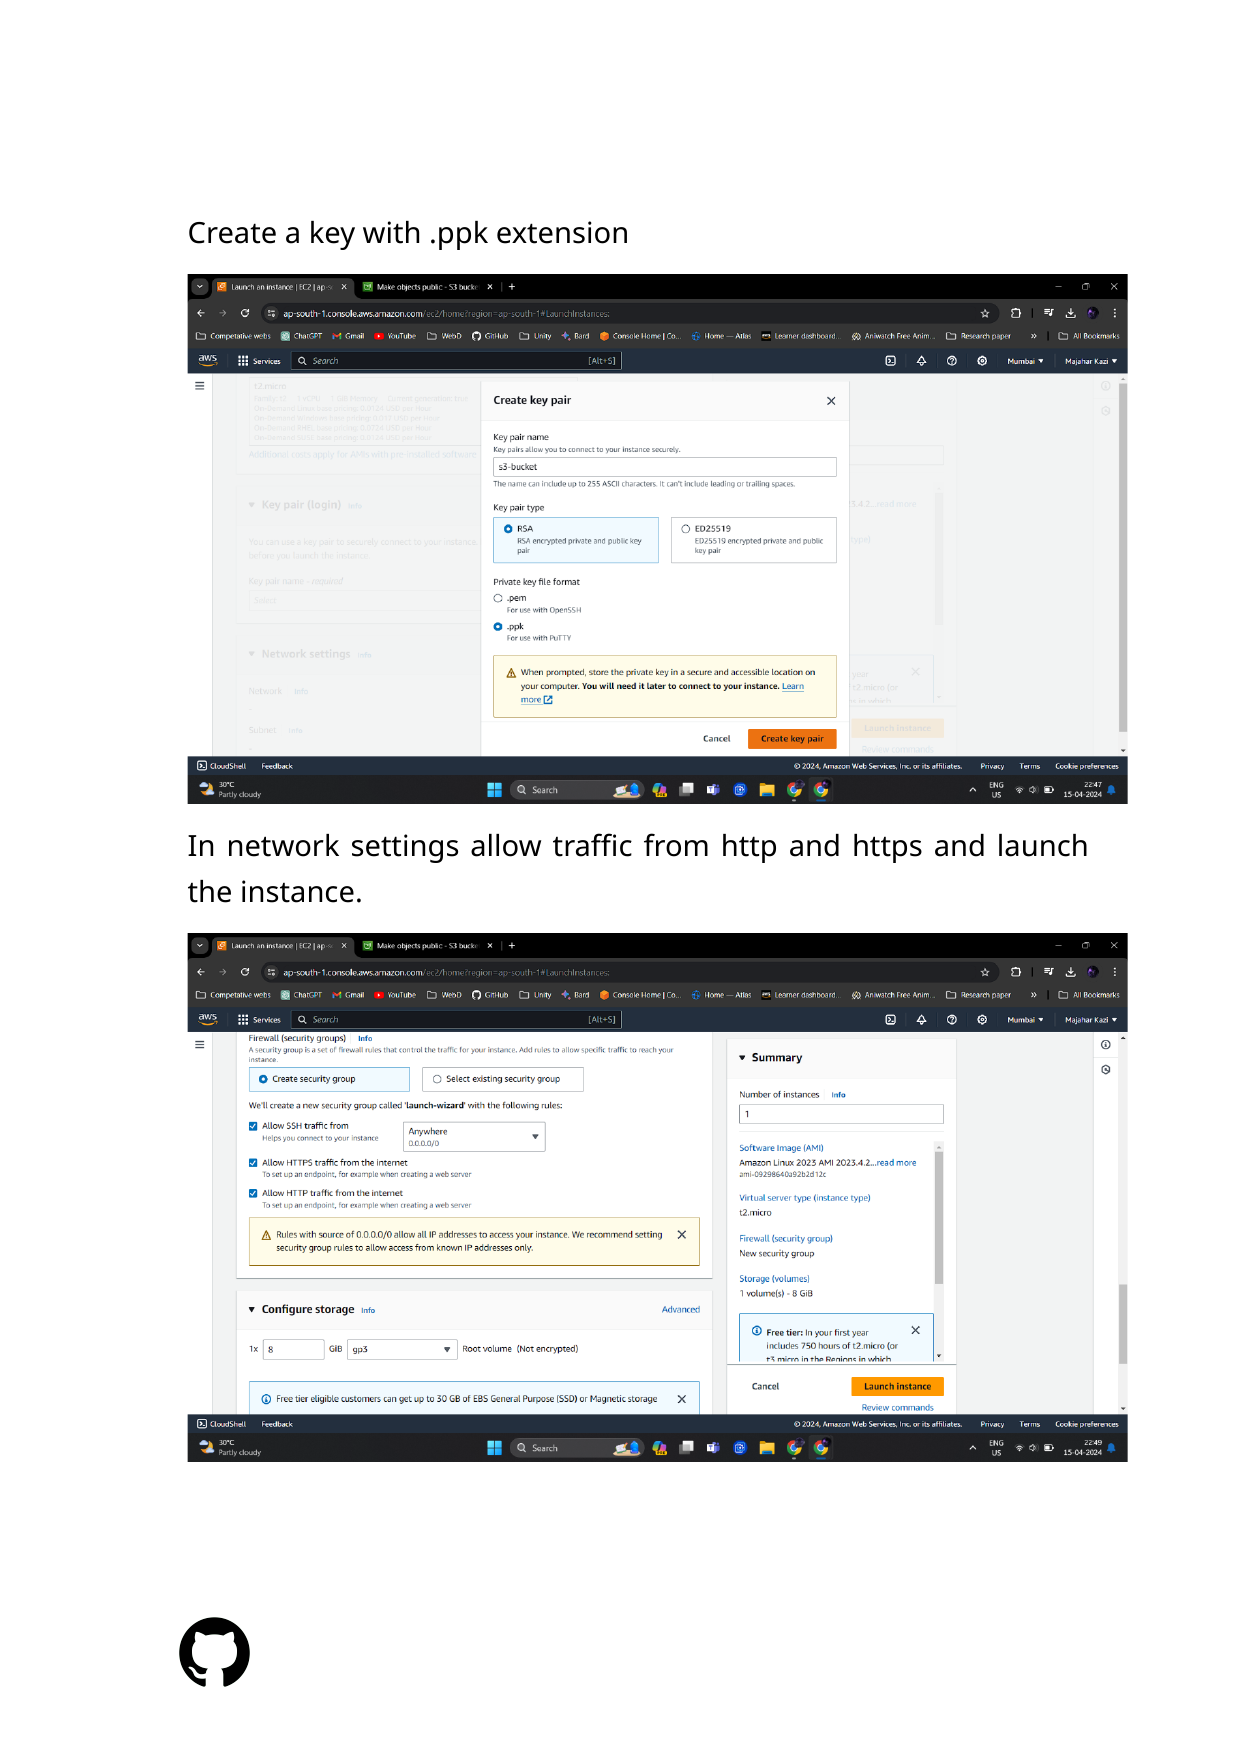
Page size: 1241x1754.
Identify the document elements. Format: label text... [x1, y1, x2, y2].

text In network settings allow traffic from http and https and launch the instance. [187, 825, 1090, 911]
picture [151, 1616, 278, 1688]
picture [187, 933, 1128, 1462]
text Create a key with .ppk extension [187, 212, 1090, 252]
picture [187, 274, 1128, 804]
